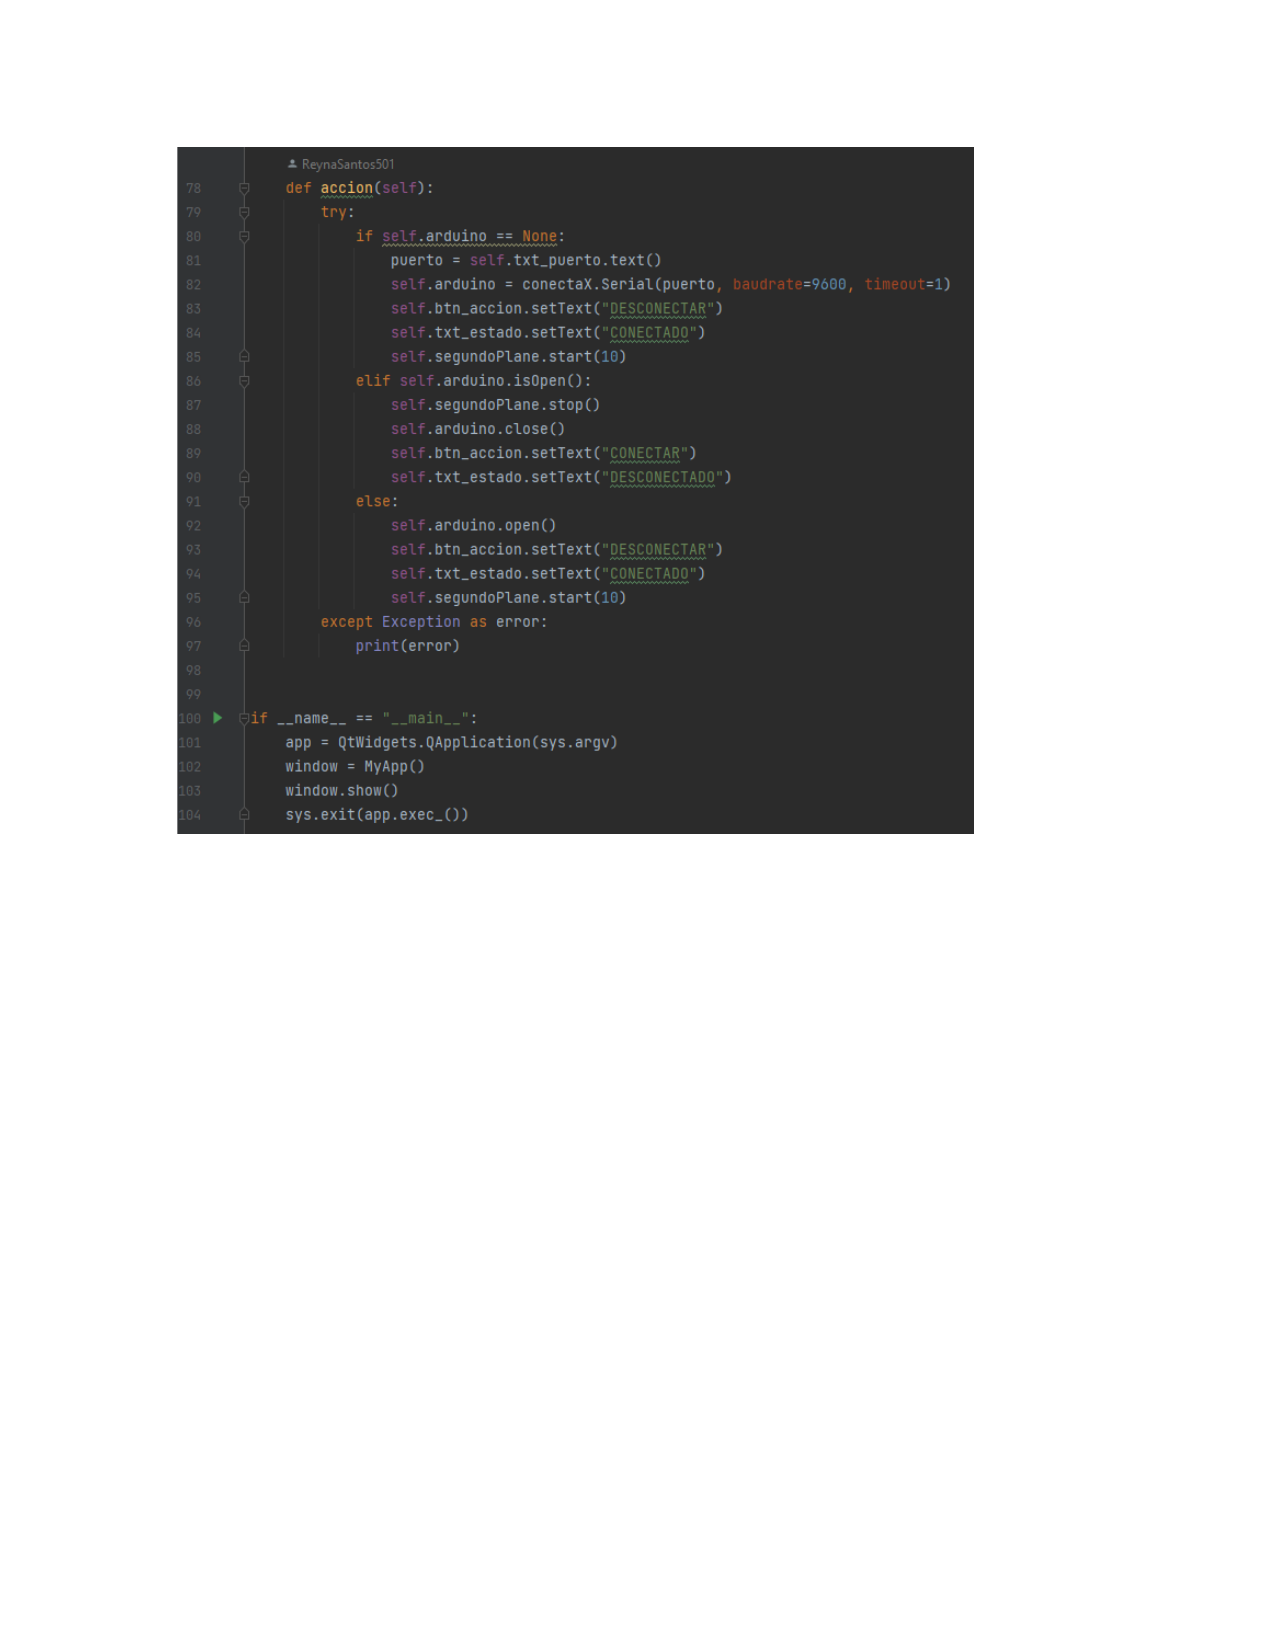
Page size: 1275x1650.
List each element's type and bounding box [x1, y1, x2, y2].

picture [177, 147, 974, 834]
